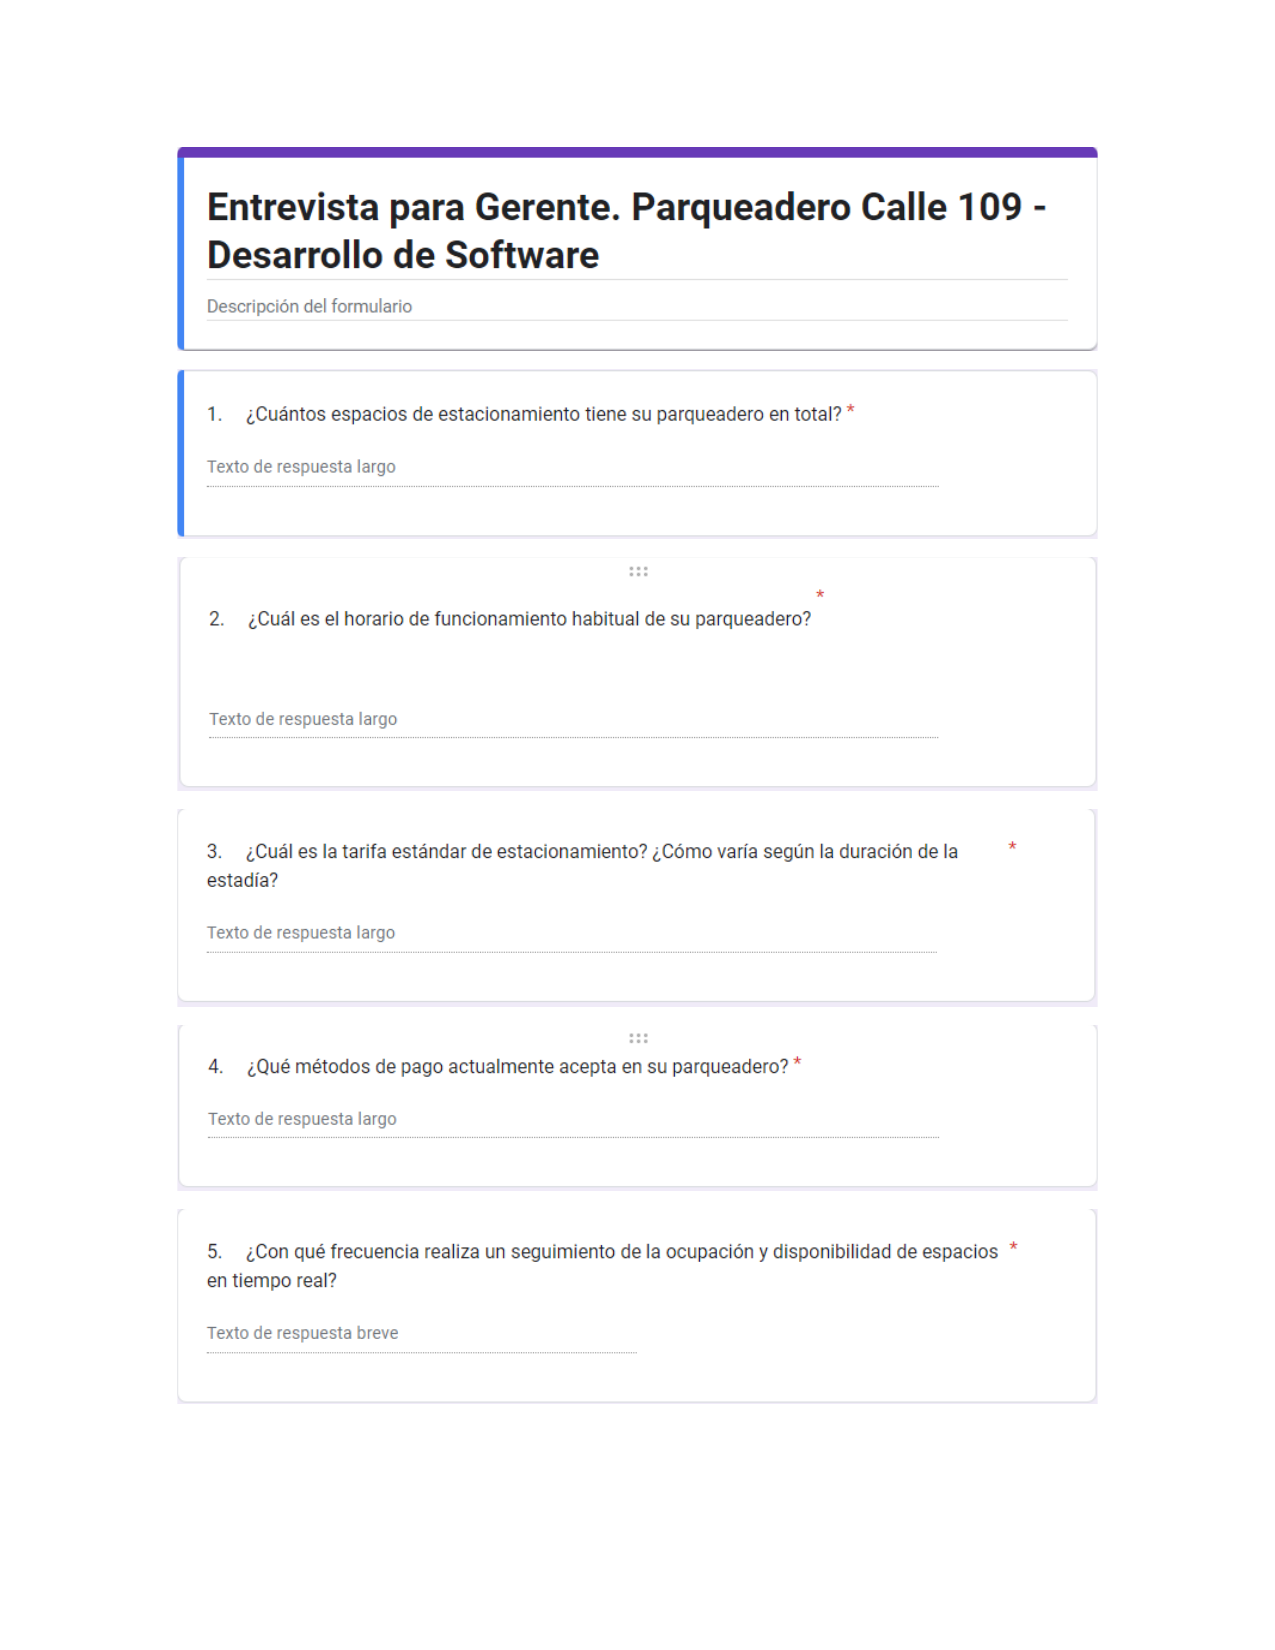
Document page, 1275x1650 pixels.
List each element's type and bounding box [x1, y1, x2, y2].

picture [177, 1025, 1098, 1191]
picture [177, 809, 1098, 1007]
picture [177, 557, 1098, 791]
picture [177, 1209, 1098, 1404]
picture [177, 369, 1098, 539]
picture [177, 147, 1098, 351]
